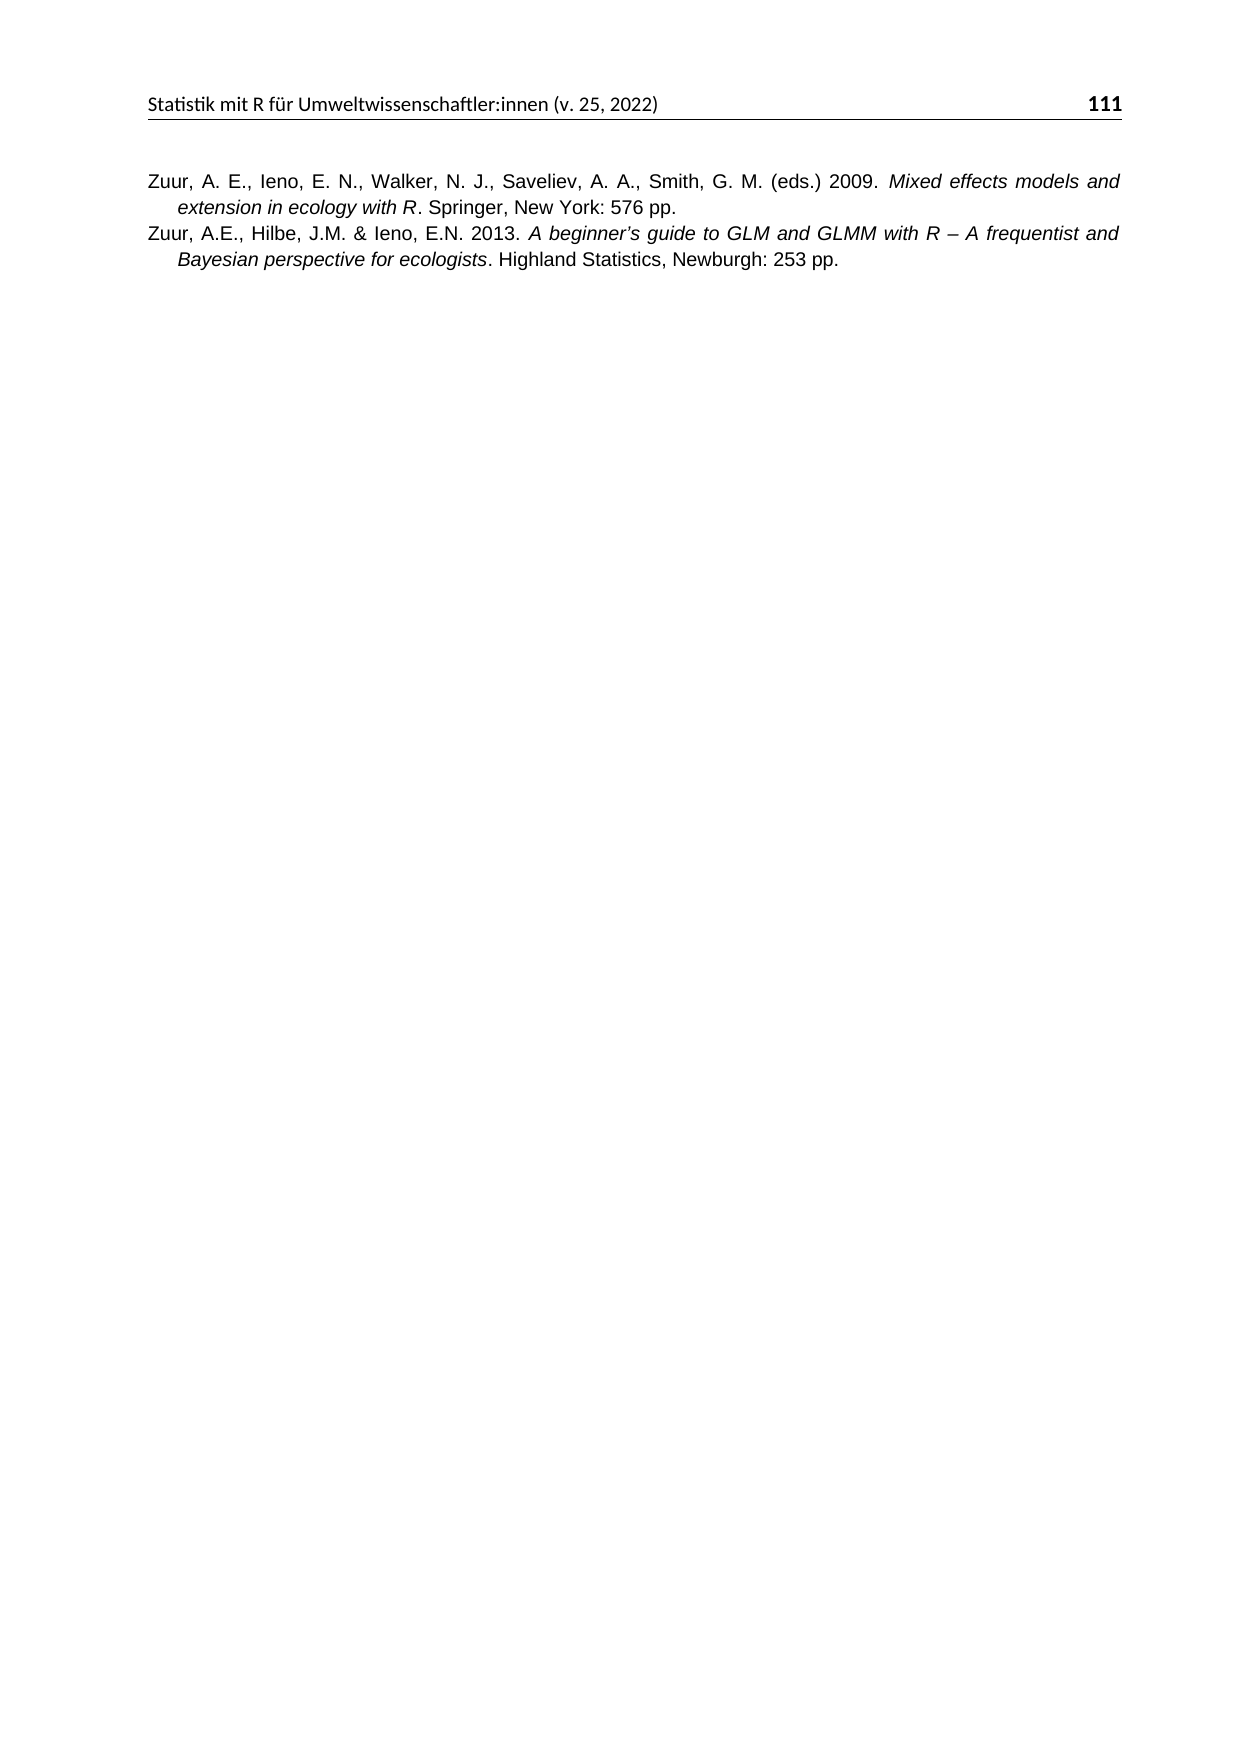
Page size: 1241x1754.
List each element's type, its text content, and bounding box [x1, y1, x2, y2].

text Zuur, A.E., Hilbe, J.M. & Ieno, E.N. 2013. A beginner’s guide to GLM and GLMM with R – A frequentist and Bayesian perspective for ecologists. Highland Statistics, Newburgh: 253 pp. [148, 222, 1122, 271]
text Zuur, A. E., Ieno, E. N., Walker, N. J., Saveliev, A. A., Smith, G. M. (eds.) 2009. Mixed effects models and extension in ecology with R. Springer, New York: 576 pp. [148, 170, 1122, 218]
